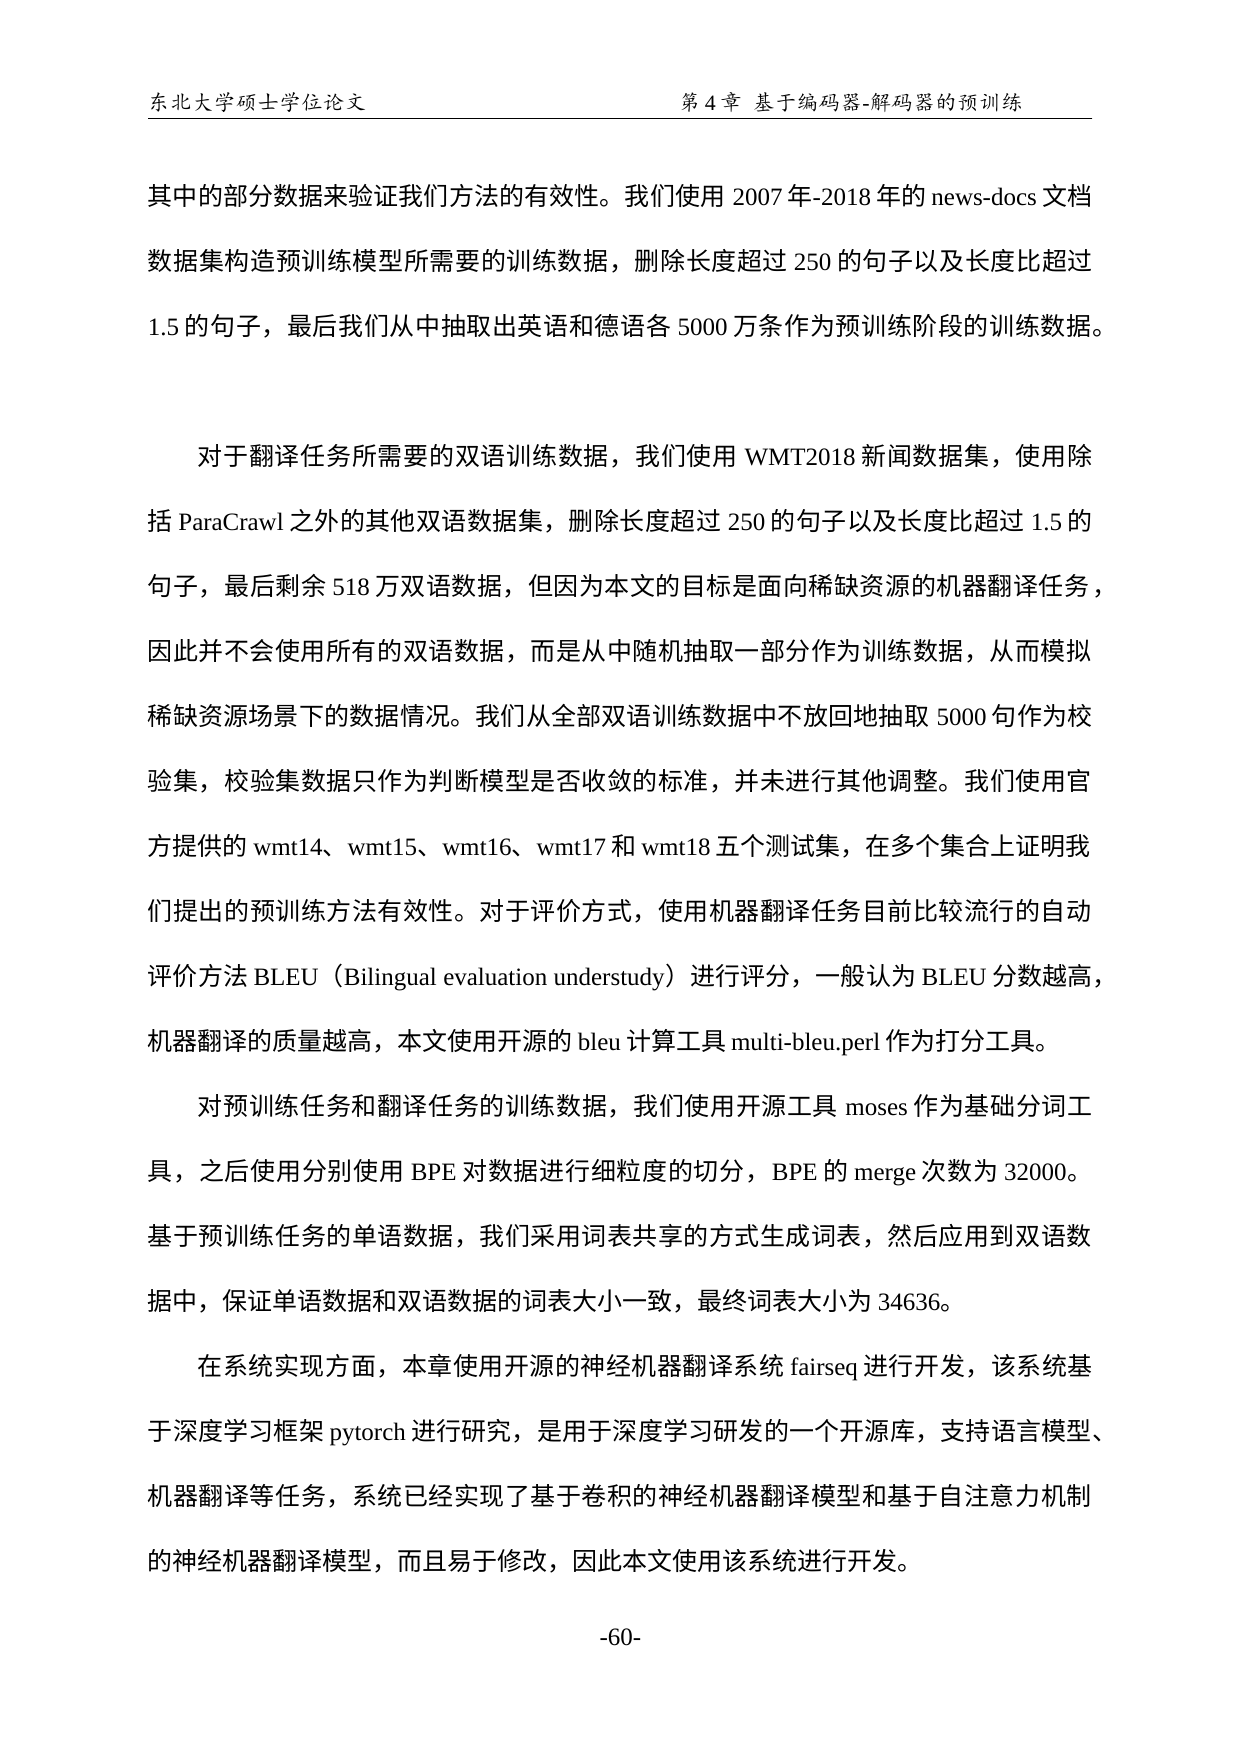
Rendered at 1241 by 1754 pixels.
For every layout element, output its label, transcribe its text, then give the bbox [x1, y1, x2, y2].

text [148, 162, 1092, 422]
text 对于翻译任务所需要的双语训练数据，我们使用WMT2018新闻数据集，使用除括ParaCrawl之外的其他双语数据集，删除长度超过250的句子以及长度比超过1.5的句子，最后剩余518万双语数据，但因为本文的目标是面向稀缺资源的机器翻译任务，因此并不会使用所有的双语数据，而是从中随机抽取一部分作为训练数据，从而模拟稀缺资源场景下的数据情况。我们从全部双语训练数据中不放回地抽取5000句作为校验集，校验集数据只作为判断模型是否收敛的标准，并未进行其他调整。我们使用官方提供的wmt14、wmt15、wmt16、wmt17和wmt18五个测试集，在多个集合上证明我们提出的预训练方法有效性。对于评价方式，使用机器翻译任务目前比较流行的自动评价方法BLEU（Bilingual evaluation understudy）进行评分，一般认为BLEU分数越高，机器翻译的质量越高，本文使用开源的bleu计算工具multi-bleu.perl作为打分工具。 [148, 422, 1092, 1072]
text 在系统实现方面，本章使用开源的神经机器翻译系统fairseq进行开发，该系统基于深度学习框架pytorch进行研究，是用于深度学习研发的一个开源库，支持语言模型、机器翻译等任务，系统已经实现了基于卷积的神经机器翻译模型和基于自注意力机制的神经机器翻译模型，而且易于修改，因此本文使用该系统进行开发。 [148, 1332, 1092, 1592]
text 对预训练任务和翻译任务的训练数据，我们使用开源工具moses作为基础分词工具，之后使用分别使用BPE对数据进行细粒度的切分，BPE的merge次数为32000。基于预训练任务的单语数据，我们采用词表共享的方式生成词表，然后应用到双语数据中，保证单语数据和双语数据的词表大小一致，最终词表大小为34636。 [148, 1072, 1092, 1332]
